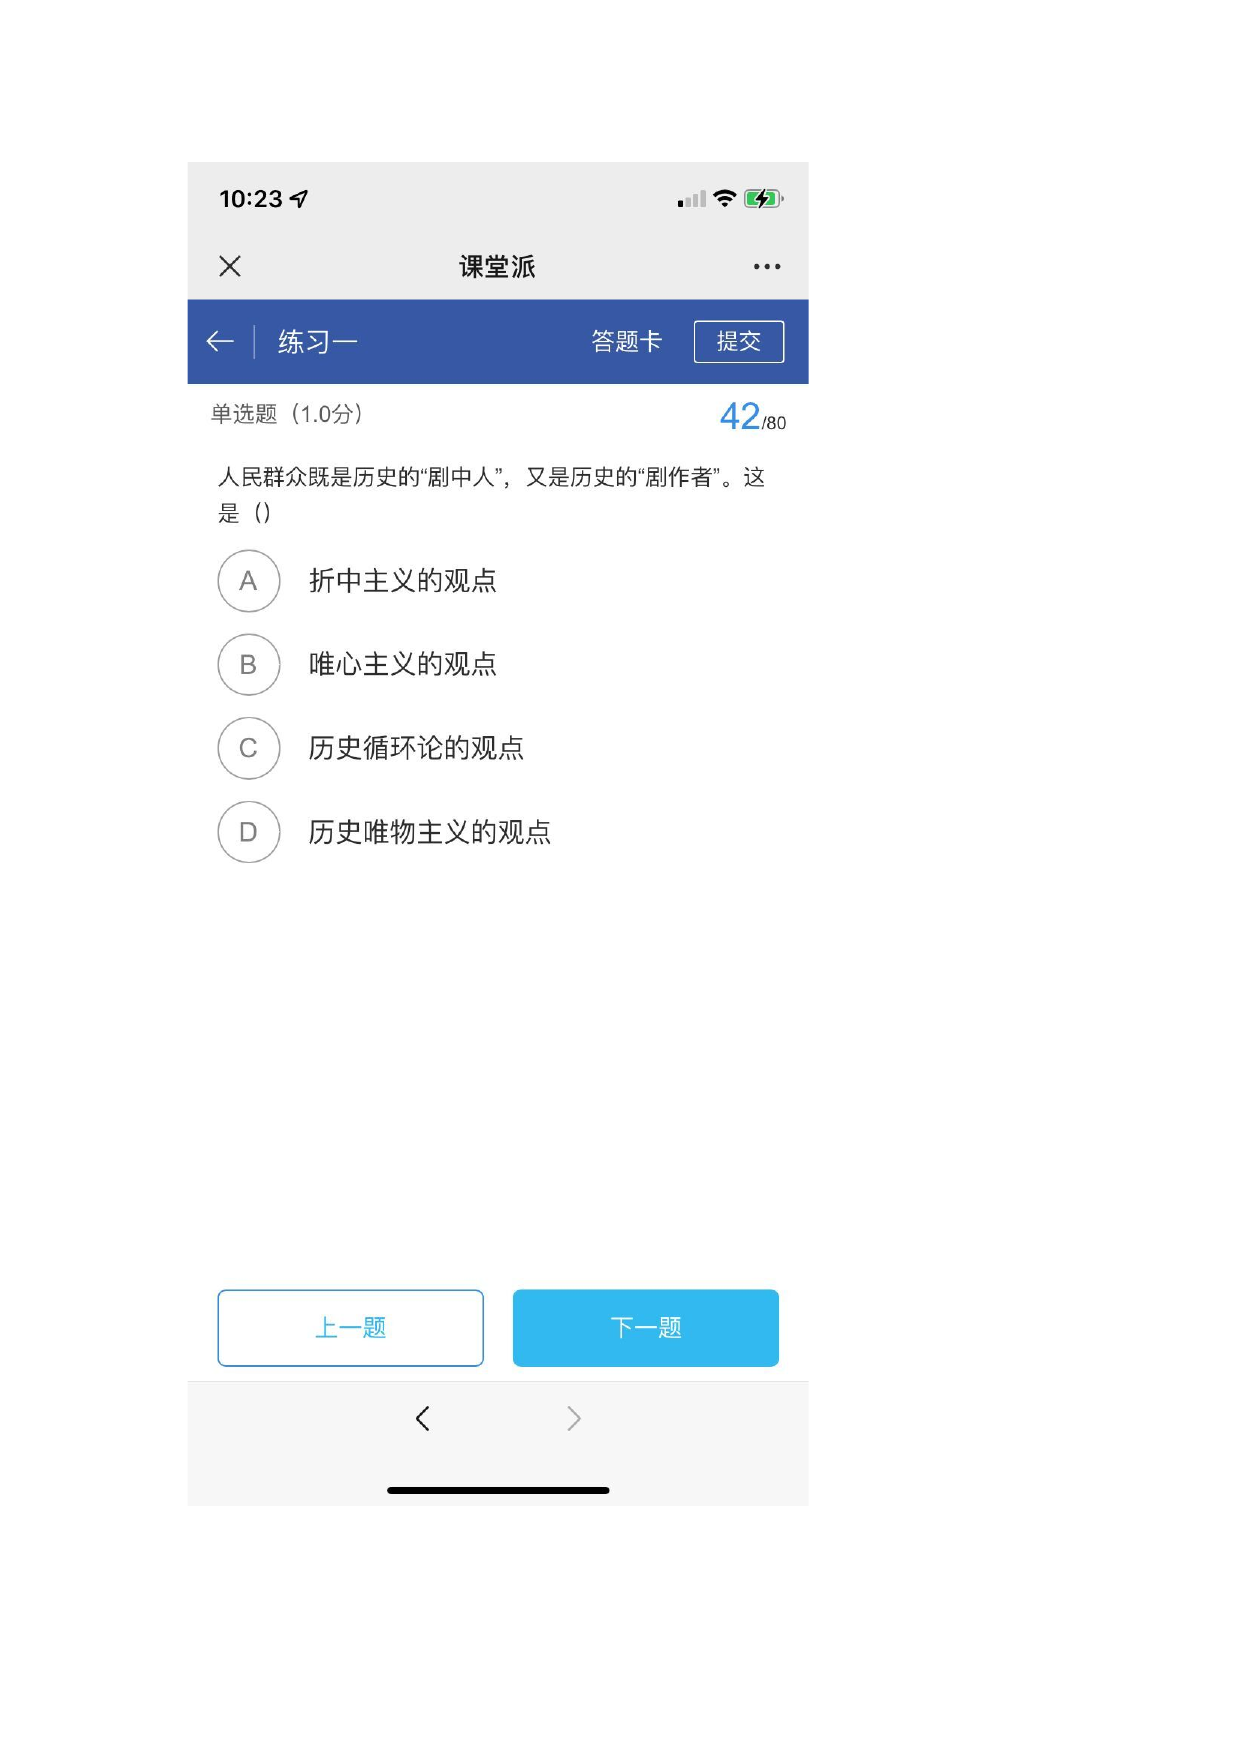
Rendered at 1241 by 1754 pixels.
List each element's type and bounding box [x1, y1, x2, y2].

picture [187, 162, 809, 1506]
text [187, 162, 1053, 1527]
